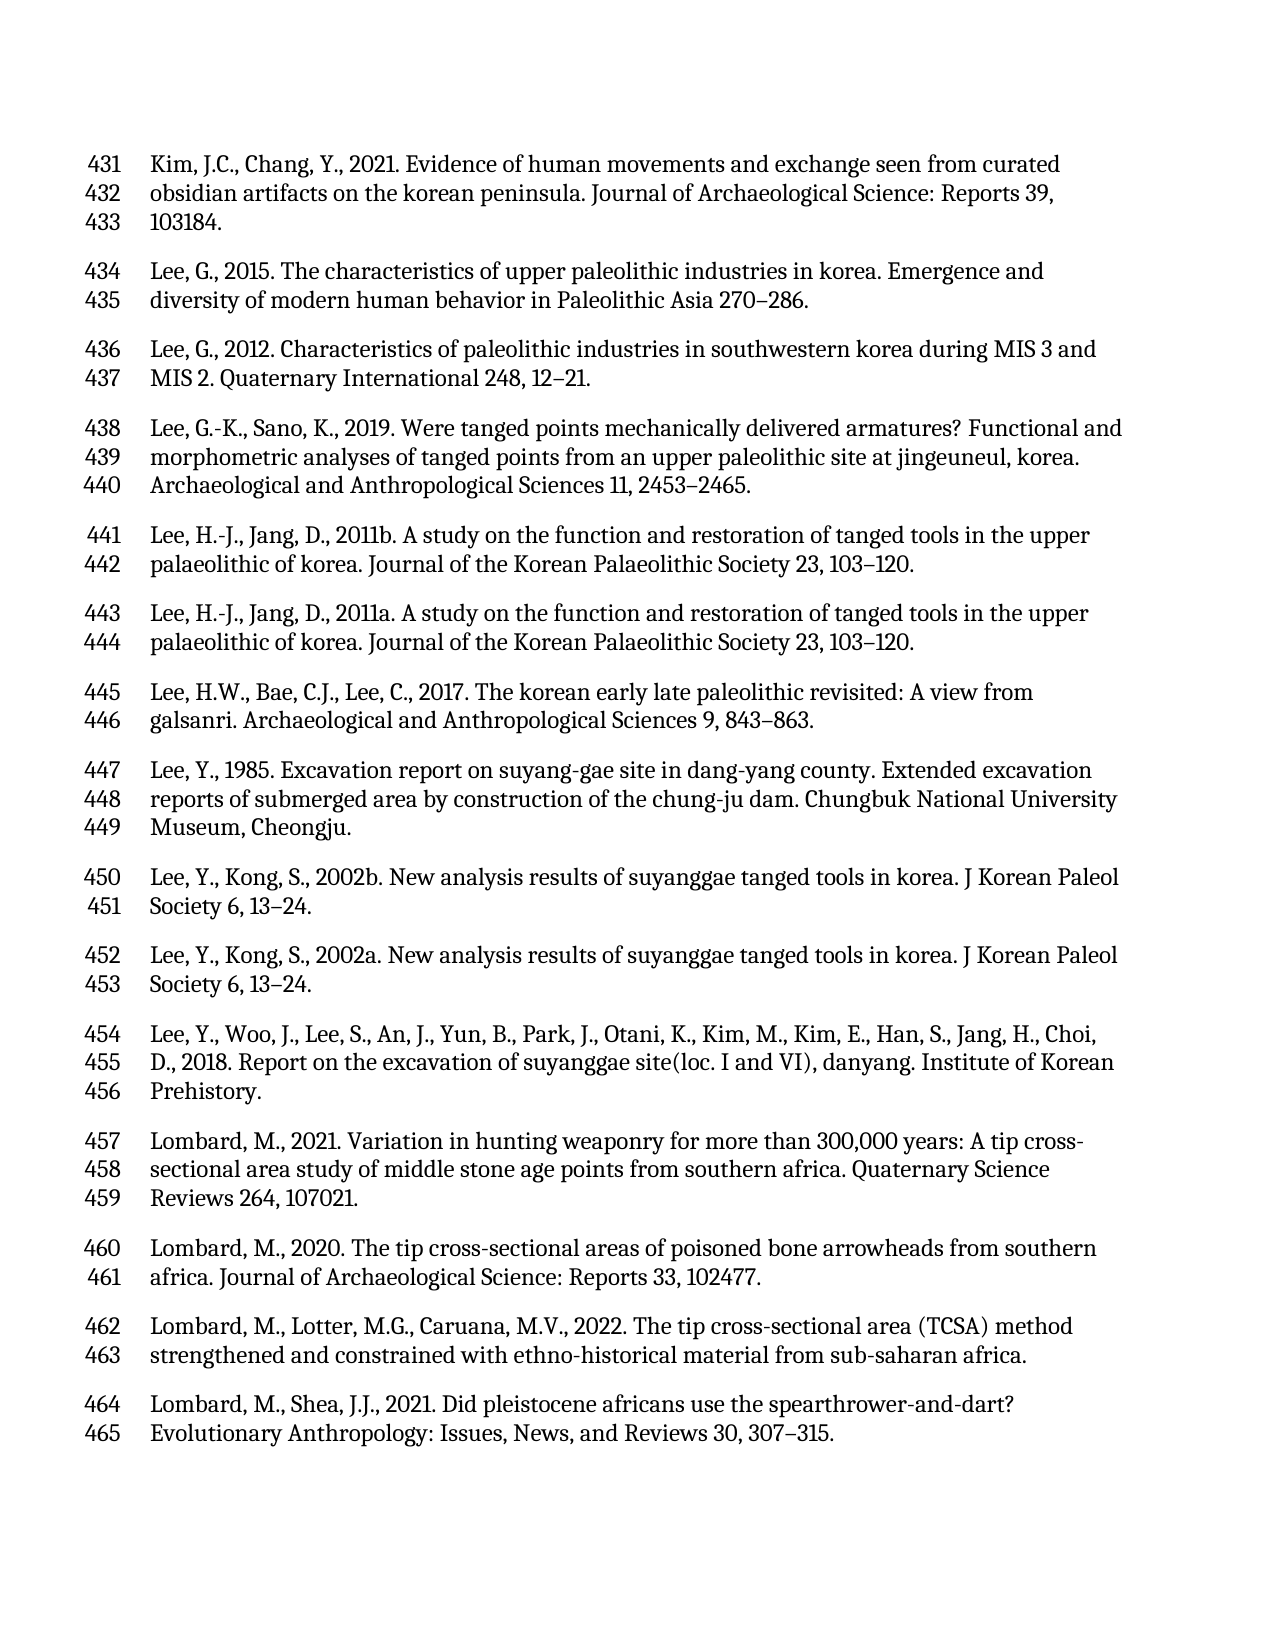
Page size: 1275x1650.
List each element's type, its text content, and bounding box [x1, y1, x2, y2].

text Lee, H.-J., Jang, D., 2011b. A study on the function and restoration of tanged tools in the upper palaeolithic of korea. Journal of the Korean Palaeolithic Society 23, 103–120. [150, 521, 1125, 578]
text Lee, H.W., Bae, C.J., Lee, C., 2017. The korean early late paleolithic revisited: A view from galsanri. Archaeological and Anthropological Sciences 9, 843–863. [150, 677, 1125, 735]
text Lombard, M., 2021. Variation in hunting weaponry for more than 300,000 years: A tip cross-sectional area study of middle stone age points from southern africa. Quaternary Science Reviews 264, 107021. [150, 1127, 1125, 1213]
text Lombard, M., Lotter, M.G., Caruana, M.V., 2022. The tip cross-sectional area (TCSA) method strengthened and constrained with ethno-historical material from sub-saharan africa. [150, 1312, 1125, 1369]
text Lee, Y., Kong, S., 2002b. New analysis results of suyanggae tanged tools in korea. J Korean Paleol Society 6, 13–24. [150, 863, 1125, 920]
text Lee, Y., Woo, J., Lee, S., An, J., Yun, B., Park, J., Otani, K., Kim, M., Kim, E., Han, S., Jang, H., Choi, D., 2018. Report on the excavation of suyanggae site(loc. I and VI), danyang. Institute of Korean Prehistory. [150, 1019, 1125, 1106]
text Lee, G., 2012. Characteristics of paleolithic industries in southwestern korea during MIS 3 and MIS 2. Quaternary International 248, 12–21. [150, 335, 1125, 393]
text Lombard, M., Shea, J.J., 2021. Did pleistocene africans use the spearthrower-and-dart? Evolutionary Anthropology: Issues, News, and Reviews 30, 307–315. [150, 1390, 1125, 1448]
text Lee, Y., 1985. Excavation report on suyang-gae site in dang-yang county. Extended excavation reports of submerged area by construction of the chung-ju dam. Chungbuk National University Museum, Cheongju. [150, 756, 1125, 842]
text Lombard, M., 2020. The tip cross-sectional areas of poisoned bone arrowheads from southern africa. Journal of Archaeological Science: Reports 33, 102477. [150, 1234, 1125, 1291]
text Kim, J.C., Chang, Y., 2021. Evidence of human movements and exchange seen from curated obsidian artifacts on the korean peninsula. Journal of Archaeological Science: Reports 39, 103184. [150, 150, 1125, 236]
text Lee, G., 2015. The characteristics of upper paleolithic industries in korea. Emergence and diversity of modern human behavior in Paleolithic Asia 270–286. [150, 257, 1125, 314]
text Lee, G.-K., Sano, K., 2019. Were tanged points mechanically delivered armatures? Functional and morphometric analyses of tanged points from an upper paleolithic site at jingeuneul, korea. Archaeological and Anthropological Sciences 11, 2453–2465. [150, 414, 1125, 500]
text Lee, H.-J., Jang, D., 2011a. A study on the function and restoration of tanged tools in the upper palaeolithic of korea. Journal of the Korean Palaeolithic Society 23, 103–120. [150, 599, 1125, 657]
text Lee, Y., Kong, S., 2002a. New analysis results of suyanggae tanged tools in korea. J Korean Paleol Society 6, 13–24. [150, 941, 1125, 999]
